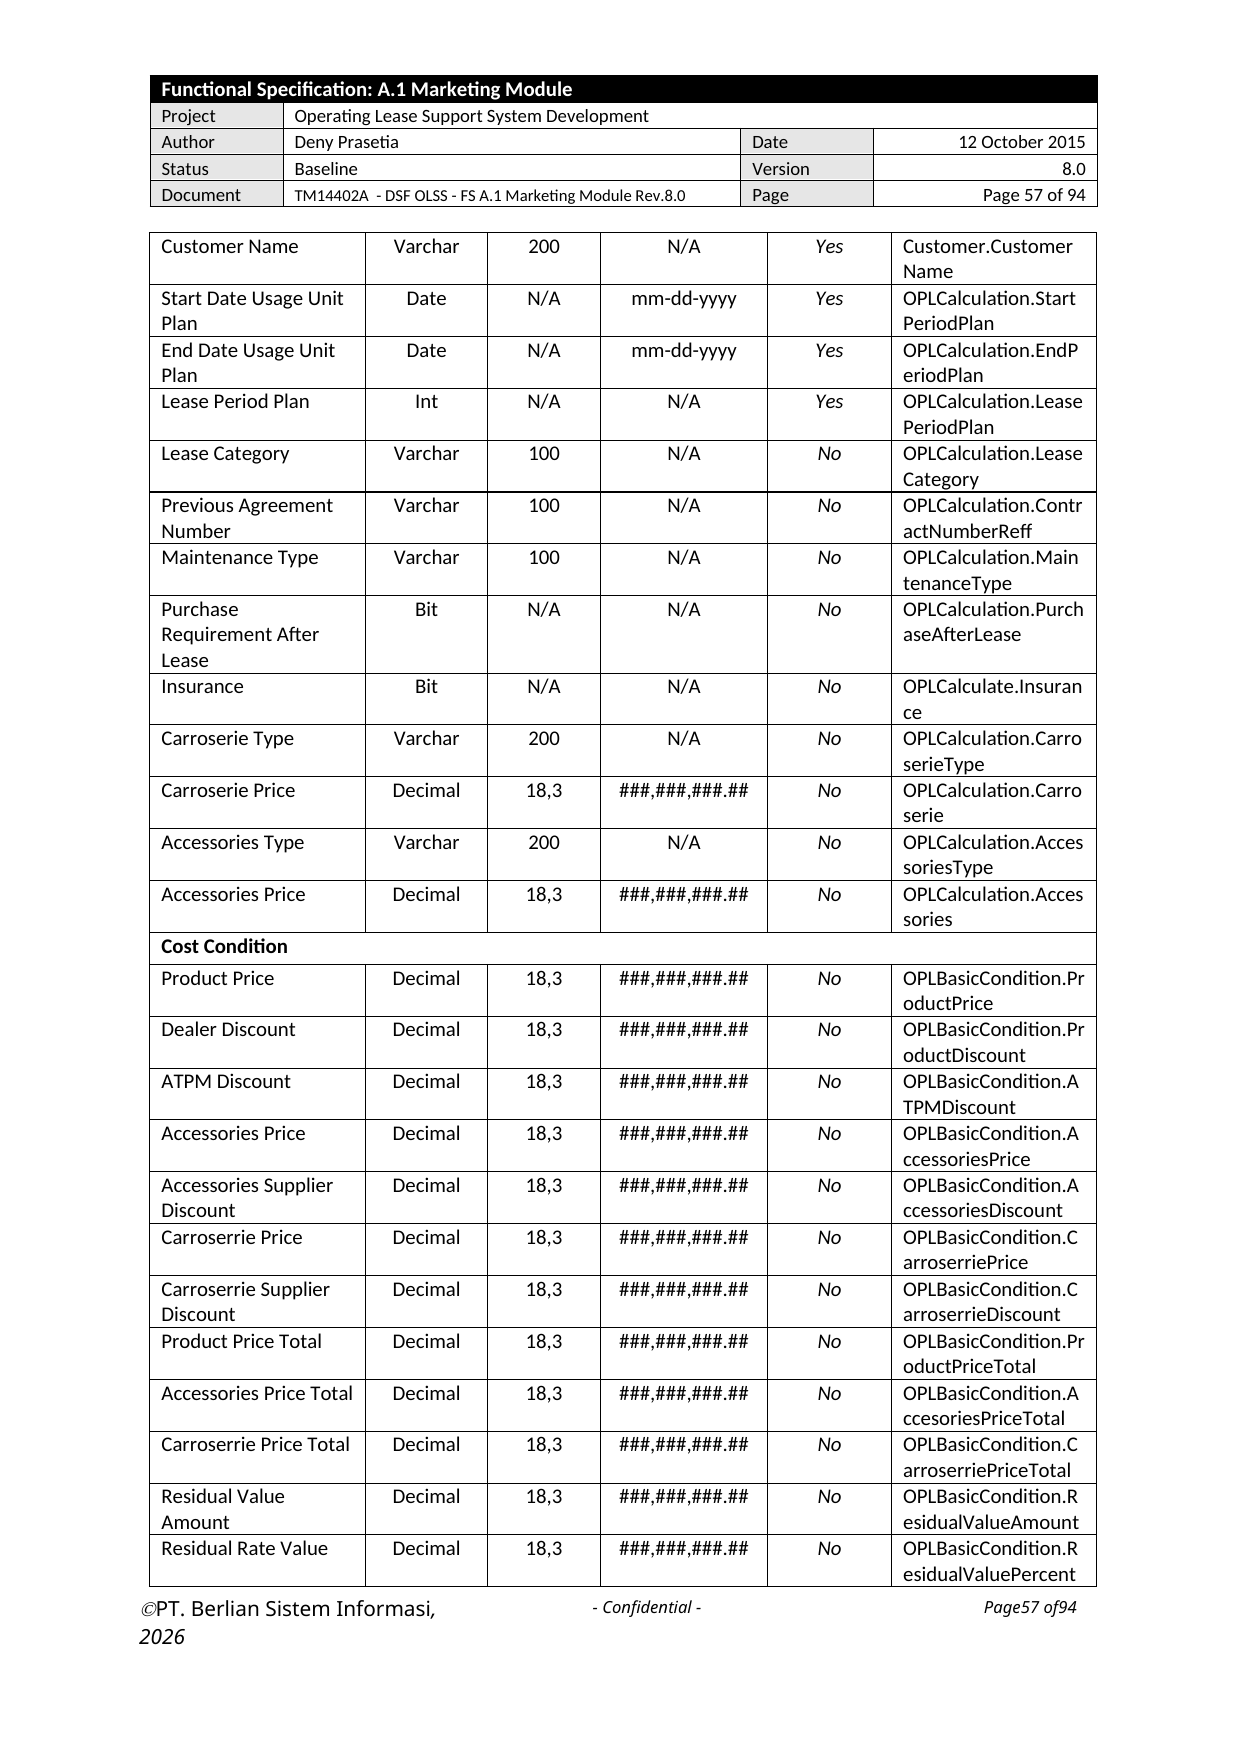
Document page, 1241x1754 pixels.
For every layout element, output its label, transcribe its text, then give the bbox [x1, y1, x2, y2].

table_cell ATPM Discount [150, 1069, 365, 1119]
table_cell Residual Value Amount [150, 1484, 365, 1534]
table_cell No [768, 1535, 891, 1586]
table_cell OPLCalculation.Carroserie [892, 777, 1096, 828]
table_cell N/A [488, 596, 600, 672]
table_cell N/A [601, 233, 767, 284]
table_cell 200 [488, 725, 600, 776]
table_cell No [768, 881, 891, 932]
table_cell Decimal [366, 1224, 487, 1275]
table_cell No [768, 1172, 891, 1223]
table_cell Lease Period Plan [150, 389, 365, 439]
table_cell OPLCalculation.MaintenanceType [892, 544, 1096, 595]
table_cell N/A [488, 389, 600, 439]
table_cell N/A [601, 725, 767, 776]
table_cell Carroserrie Price Total [150, 1432, 365, 1482]
table_cell Cost Condition [150, 933, 1096, 964]
table_cell Accessories Price [150, 1120, 365, 1171]
table_cell No [768, 441, 891, 491]
table_cell Decimal [366, 1069, 487, 1119]
table_cell No [768, 1380, 891, 1431]
table_cell Bit [366, 674, 487, 724]
table_cell Decimal [366, 1535, 487, 1586]
table_cell ###,###,###.## [601, 1432, 767, 1482]
table_cell OPLBasicCondition.AccessoriesPrice [892, 1120, 1096, 1171]
table_cell Decimal [366, 965, 487, 1016]
table_cell Varchar [366, 725, 487, 776]
table_cell No [768, 1276, 891, 1327]
table_cell Varchar [366, 493, 487, 543]
table_cell No [768, 965, 891, 1016]
table_cell 18,3 [488, 1484, 600, 1534]
table_cell 100 [488, 544, 600, 595]
table_cell 18,3 [488, 777, 600, 828]
table_cell No [768, 1224, 891, 1275]
table_cell OPLBasicCondition.CarroserriePriceTotal [892, 1432, 1096, 1482]
table_cell Insurance [150, 674, 365, 724]
table_cell OPLBasicCondition.CarroserriePrice [892, 1224, 1096, 1275]
table_cell OPLCalculation.LeasePeriodPlan [892, 389, 1096, 439]
table_cell Yes [768, 337, 891, 388]
table_cell ###,###,###.## [601, 965, 767, 1016]
table_cell Varchar [366, 233, 487, 284]
table_cell OPLBasicCondition.AccessoriesDiscount [892, 1172, 1096, 1223]
table_cell OPLCalculation.PurchaseAfterLease [892, 596, 1096, 672]
table_cell Accessories Price [150, 881, 365, 932]
table_cell Product Price Total [150, 1328, 365, 1379]
table_cell No [768, 1017, 891, 1067]
table_cell 18,3 [488, 965, 600, 1016]
table_cell 18,3 [488, 1380, 600, 1431]
table_cell N/A [488, 285, 600, 336]
table_cell Product Price [150, 965, 365, 1016]
table_cell OPLBasicCondition.ProductPriceTotal [892, 1328, 1096, 1379]
table_cell Accessories Price Total [150, 1380, 365, 1431]
table_cell Residual Rate Value [150, 1535, 365, 1586]
table_cell Varchar [366, 829, 487, 880]
table_cell 18,3 [488, 1017, 600, 1067]
table_cell Lease Category [150, 441, 365, 491]
table_cell OPLCalculate.Insurance [892, 674, 1096, 724]
table_cell Yes [768, 389, 891, 439]
table_cell Decimal [366, 777, 487, 828]
table_cell OPLCalculation.EndPeriodPlan [892, 337, 1096, 388]
table_cell N/A [601, 829, 767, 880]
table_cell OPLBasicCondition.ATPMDiscount [892, 1069, 1096, 1119]
table_cell 18,3 [488, 1432, 600, 1482]
table_cell N/A [601, 389, 767, 439]
table_cell Carroserie Price [150, 777, 365, 828]
table_cell 18,3 [488, 1276, 600, 1327]
table_cell Customer.CustomerName [892, 233, 1096, 284]
table_cell No [768, 777, 891, 828]
table_cell OPLBasicCondition.ResidualValueAmount [892, 1484, 1096, 1534]
table_cell Accessories Type [150, 829, 365, 880]
table_cell OPLBasicCondition.ResidualValuePercent [892, 1535, 1096, 1586]
table_cell 200 [488, 829, 600, 880]
table_cell Decimal [366, 1120, 487, 1171]
table_cell 18,3 [488, 1120, 600, 1171]
table_cell Int [366, 389, 487, 439]
table_cell ###,###,###.## [601, 1380, 767, 1431]
table_cell No [768, 596, 891, 672]
table_cell 100 [488, 493, 600, 543]
table_cell ###,###,###.## [601, 777, 767, 828]
table_cell ###,###,###.## [601, 881, 767, 932]
table_cell Decimal [366, 1484, 487, 1534]
table_cell ###,###,###.## [601, 1172, 767, 1223]
table_cell 18,3 [488, 881, 600, 932]
table_cell No [768, 1484, 891, 1534]
table_cell Purchase Requirement After Lease [150, 596, 365, 672]
table_cell ###,###,###.## [601, 1535, 767, 1586]
table_cell OPLCalculation.CarroserieType [892, 725, 1096, 776]
table_cell OPLBasicCondition.ProductDiscount [892, 1017, 1096, 1067]
table_cell ###,###,###.## [601, 1069, 767, 1119]
table_cell Decimal [366, 1276, 487, 1327]
table_cell No [768, 1432, 891, 1482]
table_cell ###,###,###.## [601, 1120, 767, 1171]
table_cell No [768, 1328, 891, 1379]
table_cell OPLCalculation.LeaseCategory [892, 441, 1096, 491]
table_cell Bit [366, 596, 487, 672]
table_cell ###,###,###.## [601, 1328, 767, 1379]
table_cell ###,###,###.## [601, 1484, 767, 1534]
table_cell N/A [488, 337, 600, 388]
table_cell Decimal [366, 1017, 487, 1067]
table_cell OPLCalculation.ContractNumberReff [892, 493, 1096, 543]
table_cell N/A [601, 493, 767, 543]
table_cell Carroserrie Price [150, 1224, 365, 1275]
table_cell Dealer Discount [150, 1017, 365, 1067]
table_cell Carroserrie Supplier Discount [150, 1276, 365, 1327]
table_cell OPLBasicCondition.CarroserrieDiscount [892, 1276, 1096, 1327]
table_cell Decimal [366, 1380, 487, 1431]
table_cell 200 [488, 233, 600, 284]
table_cell ###,###,###.## [601, 1017, 767, 1067]
table_cell Maintenance Type [150, 544, 365, 595]
table_cell No [768, 829, 891, 880]
table_cell Decimal [366, 1328, 487, 1379]
table_cell N/A [601, 596, 767, 672]
table_cell Varchar [366, 544, 487, 595]
table_cell OPLCalculation.AccessoriesType [892, 829, 1096, 880]
table_cell No [768, 1069, 891, 1119]
table_cell N/A [601, 544, 767, 595]
table_cell mm-dd-yyyy [601, 337, 767, 388]
table_cell No [768, 674, 891, 724]
table_cell Customer Name [150, 233, 365, 284]
table_cell N/A [601, 441, 767, 491]
table_cell 100 [488, 441, 600, 491]
table_cell No [768, 544, 891, 595]
table_cell Previous Agreement Number [150, 493, 365, 543]
table_cell OPLCalculation.StartPeriodPlan [892, 285, 1096, 336]
table_cell Decimal [366, 1172, 487, 1223]
table_cell No [768, 493, 891, 543]
table_cell No [768, 725, 891, 776]
table_cell Decimal [366, 1432, 487, 1482]
table_cell mm-dd-yyyy [601, 285, 767, 336]
table_cell ###,###,###.## [601, 1224, 767, 1275]
table_cell 18,3 [488, 1069, 600, 1119]
table_cell N/A [601, 674, 767, 724]
table_cell Decimal [366, 881, 487, 932]
table_cell Accessories Supplier Discount [150, 1172, 365, 1223]
table_cell Yes [768, 285, 891, 336]
table_cell Carroserie Type [150, 725, 365, 776]
table_cell OPLCalculation.Accessories [892, 881, 1096, 932]
table_cell Start Date Usage Unit Plan [150, 285, 365, 336]
table_cell Yes [768, 233, 891, 284]
table_cell End Date Usage Unit Plan [150, 337, 365, 388]
table_cell N/A [488, 674, 600, 724]
table_cell Date [366, 337, 487, 388]
table_cell OPLBasicCondition.ProductPrice [892, 965, 1096, 1016]
table_cell No [768, 1120, 891, 1171]
table_cell 18,3 [488, 1328, 600, 1379]
table_cell ###,###,###.## [601, 1276, 767, 1327]
table_cell 18,3 [488, 1535, 600, 1586]
table_cell OPLBasicCondition.AccesoriesPriceTotal [892, 1380, 1096, 1431]
table_cell 18,3 [488, 1224, 600, 1275]
table_cell Date [366, 285, 487, 336]
table_cell Varchar [366, 441, 487, 491]
table_cell 18,3 [488, 1172, 600, 1223]
